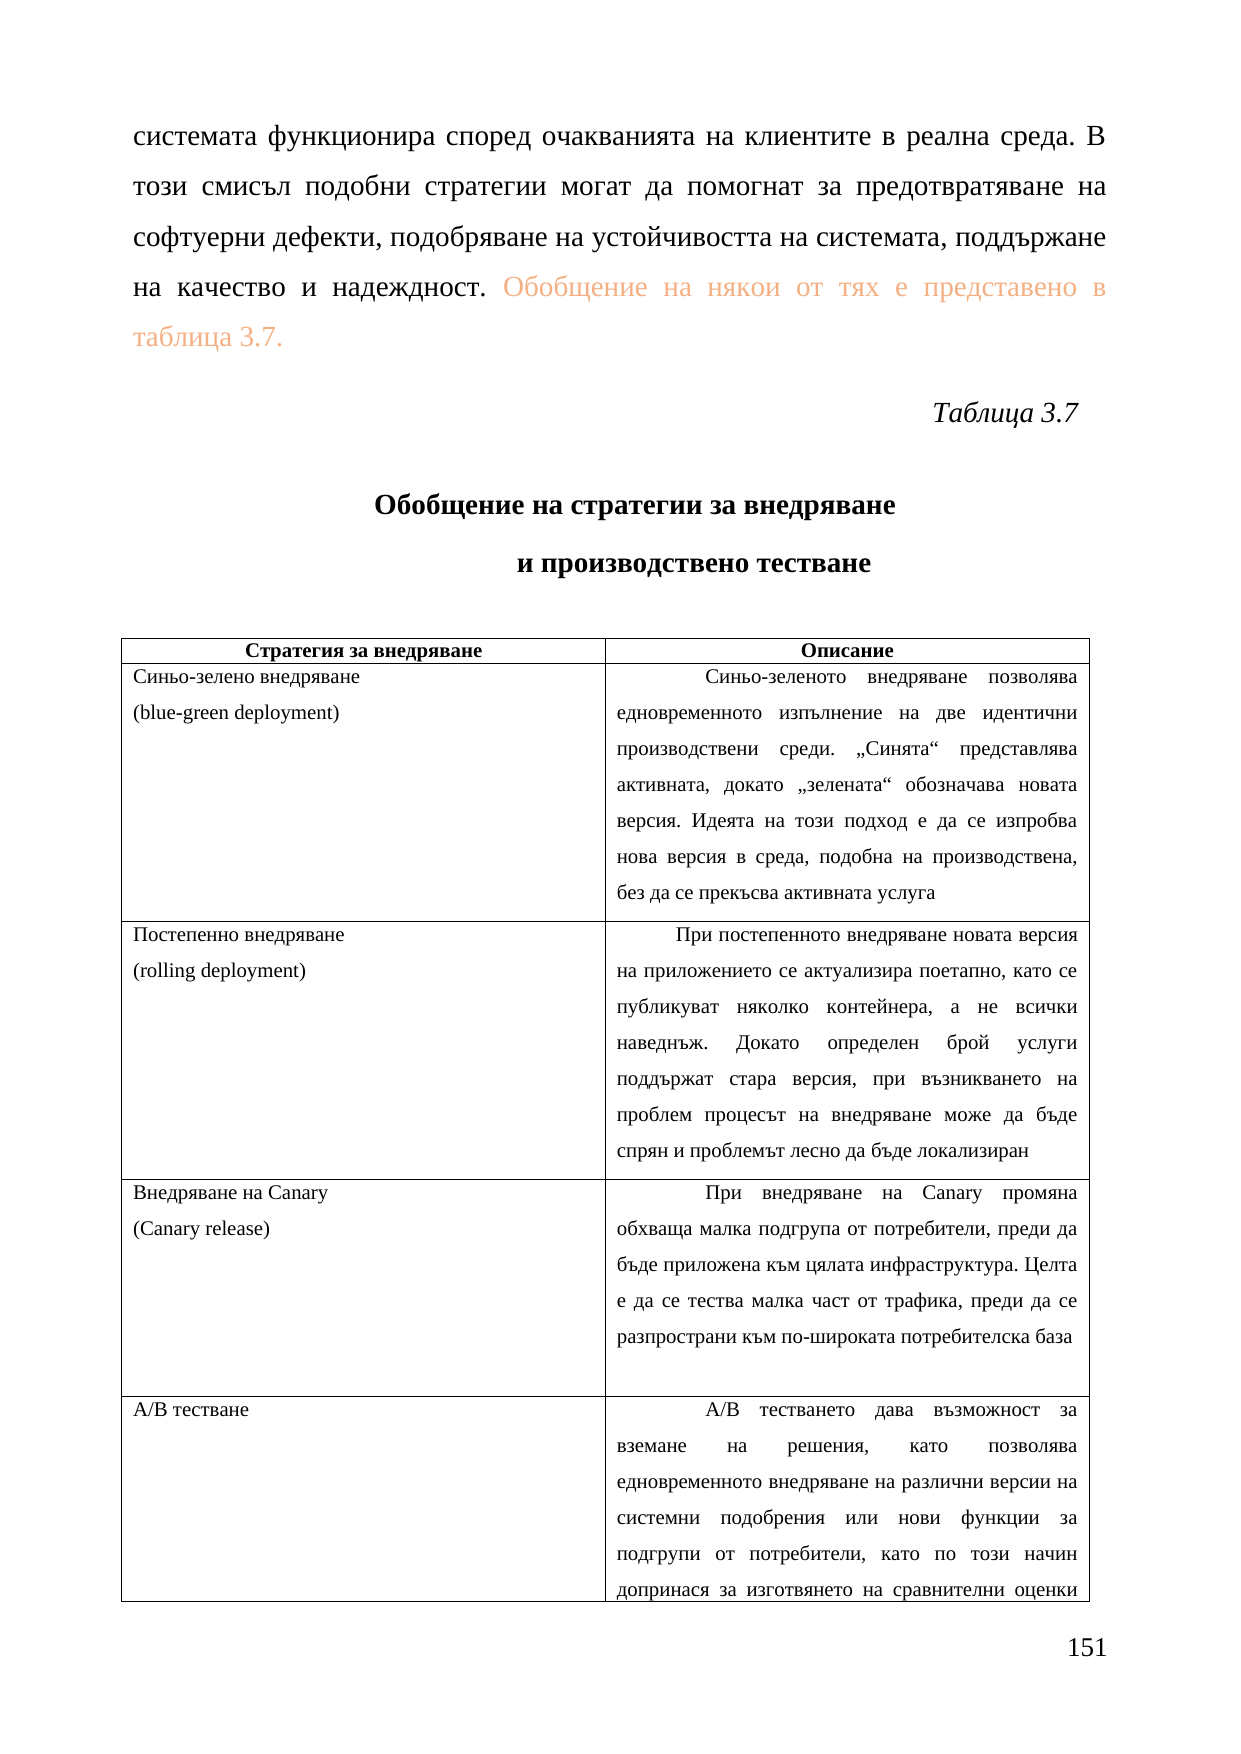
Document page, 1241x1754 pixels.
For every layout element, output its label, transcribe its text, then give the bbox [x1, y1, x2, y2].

title Обобщение на стратегии за внедряване [192, 453, 1078, 520]
table_cell Постепенно внедряване (rolling deployment) [122, 922, 605, 1178]
table_cell При постепенното внедряване новата версия на приложението се актуализира поетапно, като се публикуват няколко контейнера, а не всички наведнъж. Докато определен брой услуги поддържат стара версия, при възникването на проблем процесът на внедряване може да бъде спрян и проблемът лесно да бъде локализиран [606, 922, 1089, 1178]
table_header Описание [606, 639, 1089, 662]
table_cell Синьо-зелено внедряване (blue-green deployment) [122, 664, 605, 921]
table_cell Синьо-зеленото внедряване позволява едновременното изпълнение на две идентични производствени среди. „Синята“ представлява активната, докато „зелената“ обозначава новата версия. Идеята на този подход е да се изпробва нова версия в среда, подобна на производствена, без да се прекъсва активната услуга [606, 664, 1089, 921]
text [133, 118, 1107, 353]
table_header Стратегия за внедряване [122, 639, 605, 662]
table_cell При внедряване на Canary промяна обхваща малка подгрупа от потребители, преди да бъде приложена към цялата инфраструктура. Целта е да се тества малка част от трафика, преди да се разпространи към по-широката потребителска база [606, 1180, 1089, 1396]
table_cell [606, 1397, 1089, 1601]
table_cell Внедряване на Canary (Canary release) [122, 1180, 605, 1396]
table_cell A/B тестване [122, 1397, 605, 1601]
title Таблица 3.7 [192, 395, 1078, 428]
title и производствено тестване [192, 545, 1078, 612]
